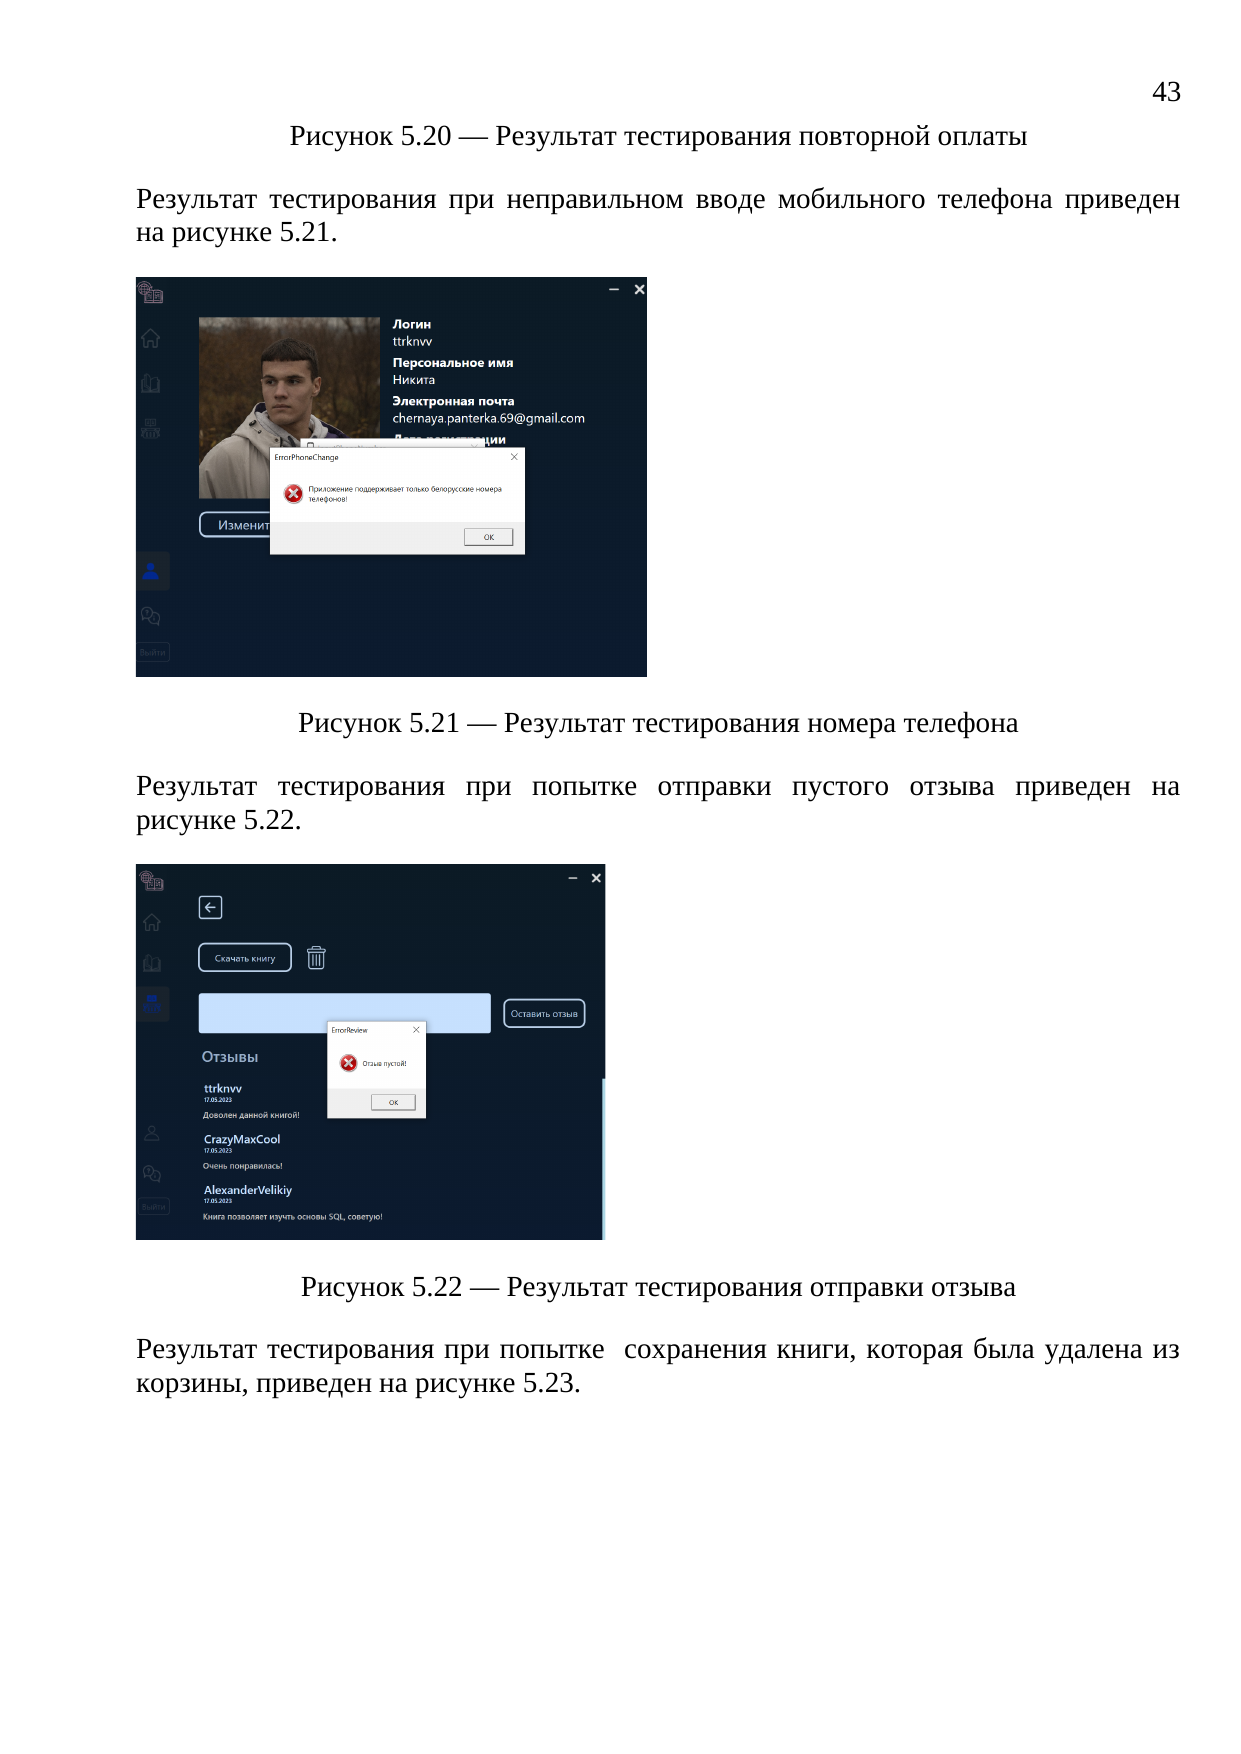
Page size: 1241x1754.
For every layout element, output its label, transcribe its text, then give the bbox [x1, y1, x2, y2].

text Рисунок 5.21 — Результат тестирования номера телефона [136, 706, 1181, 739]
text Результат тестирования при попытке сохранения книги, которая была удалена из корзины, приведен на рисунке 5.23. [136, 1332, 1181, 1399]
text Результат тестирования при попытке отправки пустого отзыва приведен на рисунке 5.22. [136, 768, 1181, 835]
text Рисунок 5.20 — Результат тестирования повторной оплаты [136, 118, 1181, 152]
picture [135, 864, 606, 1240]
text Рисунок 5.22 — Результат тестирования отправки отзыва [136, 1269, 1181, 1302]
text Результат тестирования при неправильном вводе мобильного телефона приведен на рисунке 5.21. [136, 181, 1181, 248]
picture [135, 277, 647, 677]
